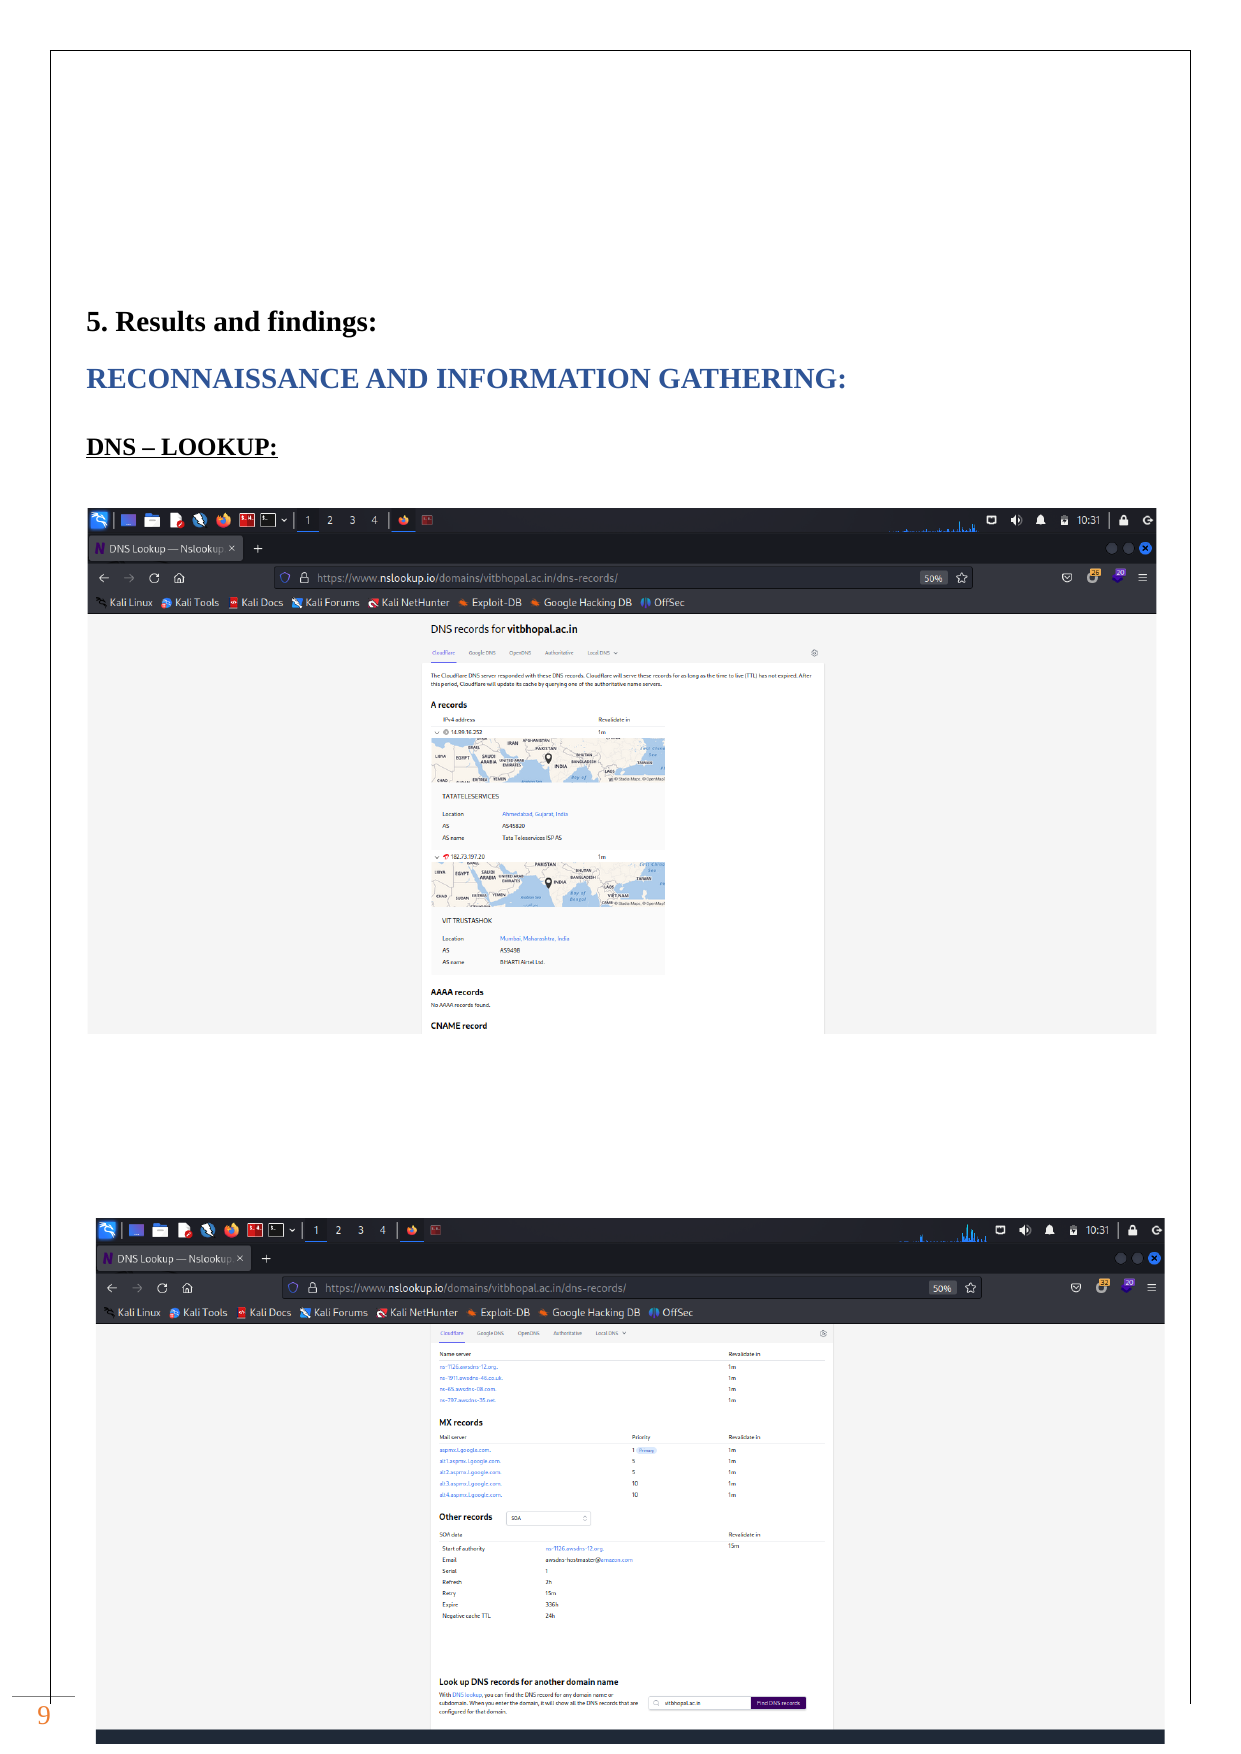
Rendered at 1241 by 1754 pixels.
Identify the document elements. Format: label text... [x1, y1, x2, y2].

text 5. Results and findings: [86, 304, 1158, 338]
text DNS – LOOKUP: [86, 432, 1158, 461]
picture [87, 508, 1155, 1034]
picture [95, 1218, 1164, 1744]
text RECONNAISSANCE AND INFORMATION GATHERING: [86, 361, 1158, 395]
